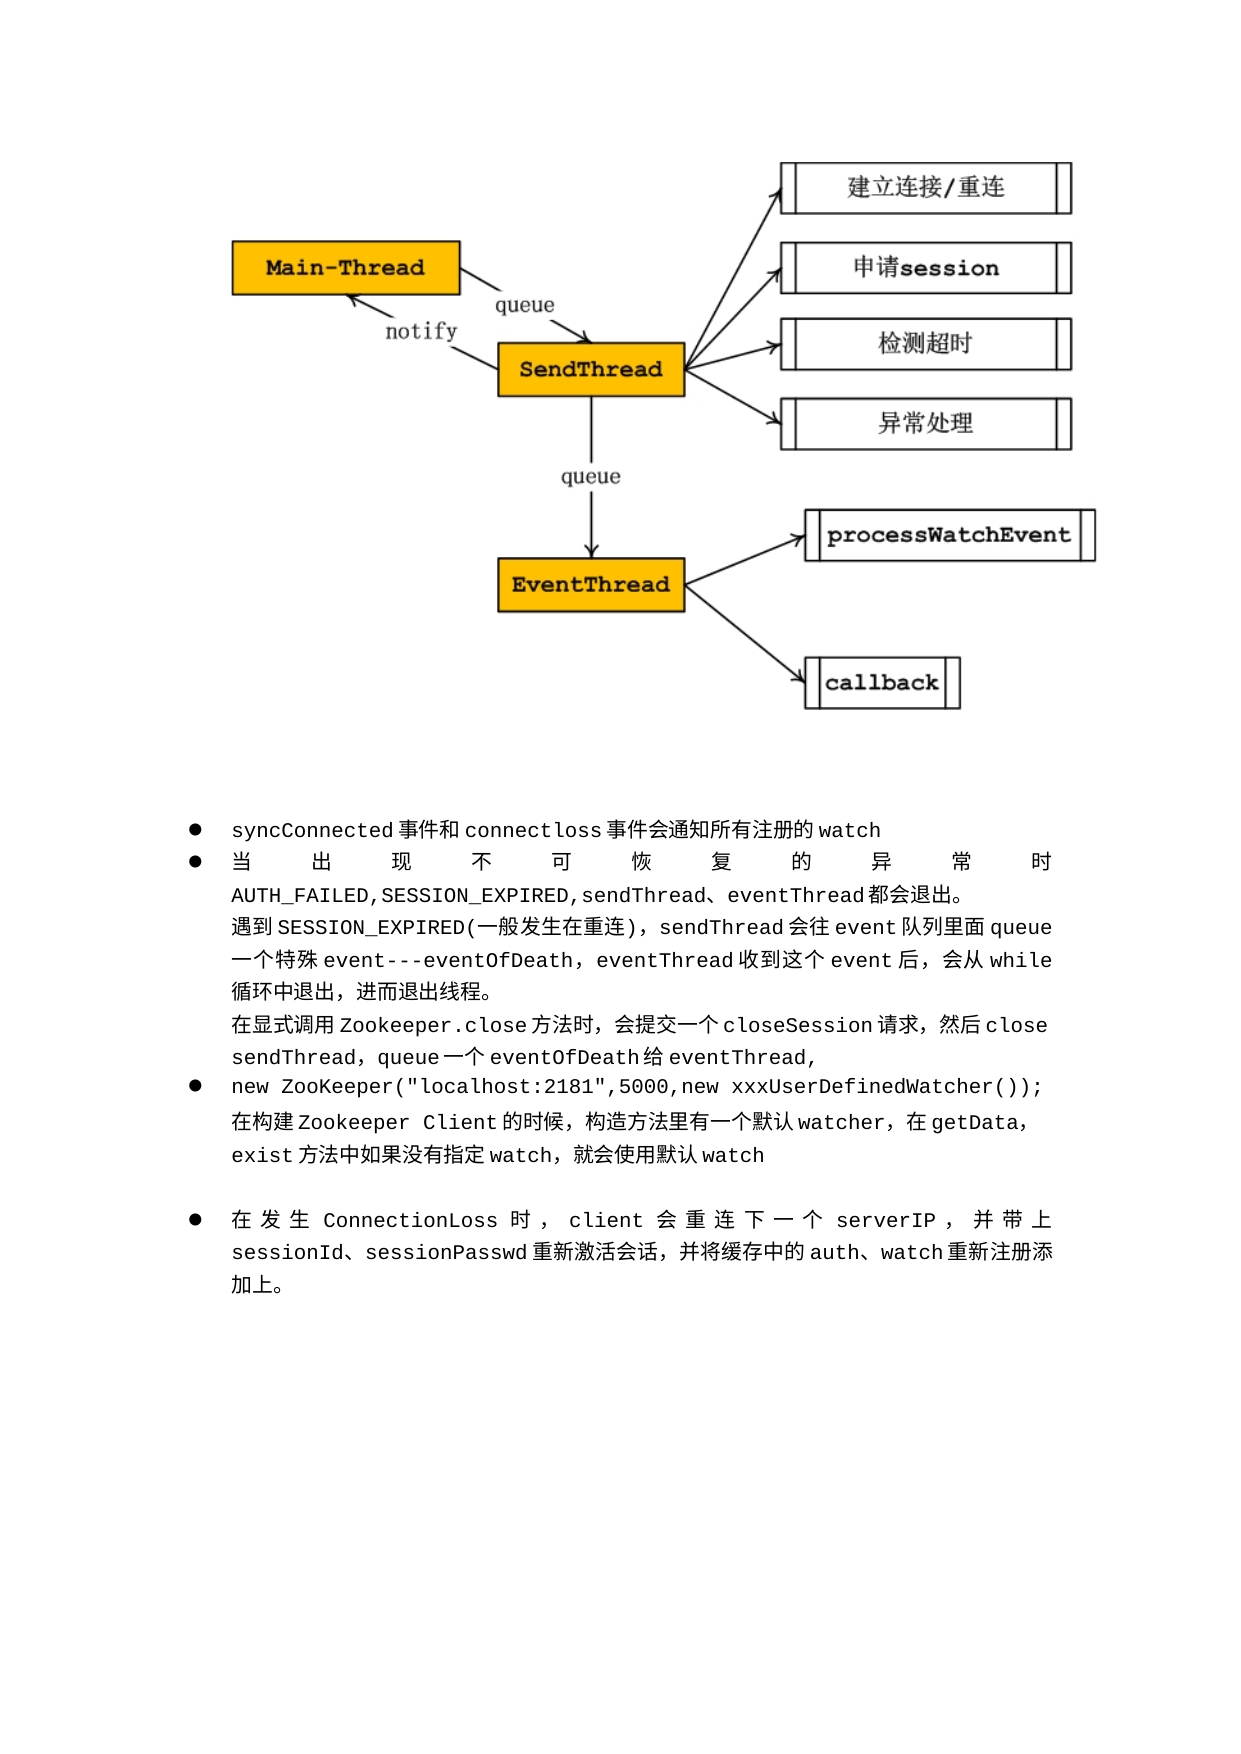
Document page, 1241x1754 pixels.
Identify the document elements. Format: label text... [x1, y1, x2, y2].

list new ZooKeeper("localhost:2181",5000,new xxxUserDefinedWatcher()); [187, 1072, 1053, 1104]
picture [231, 162, 1097, 710]
list sendThread，queue一个eventOfDeath给eventThread, [231, 1039, 1053, 1072]
list 在显式调用Zookeeper.close方法时，会提交一个closeSession请求，然后close [231, 1007, 1053, 1039]
list 在构建Zookeeper Client的时候，构造方法里有一个默认watcher，在getData， [231, 1104, 1053, 1137]
list exist方法中如果没有指定watch，就会使用默认watch [231, 1137, 1053, 1169]
list syncConnected事件和connectloss事件会通知所有注册的watch [187, 812, 1053, 844]
list 在发生ConnectionLoss时，client会重连下一个serverIP，并带上sessionId、sessionPasswd重新激活会话，并将缓存中的auth、watch重新注册添加上。 [187, 1202, 1053, 1299]
list 遇到SESSION_EXPIRED(一般发生在重连)，sendThread会往event队列里面queue一个特殊event---eventOfDeath，eventThread收到这个event后，会从while循环中退出，进而退出线程。 [231, 909, 1053, 1007]
list 当出现不可恢复的异常时AUTH_FAILED,SESSION_EXPIRED,sendThread、eventThread都会退出。 [187, 844, 1053, 909]
